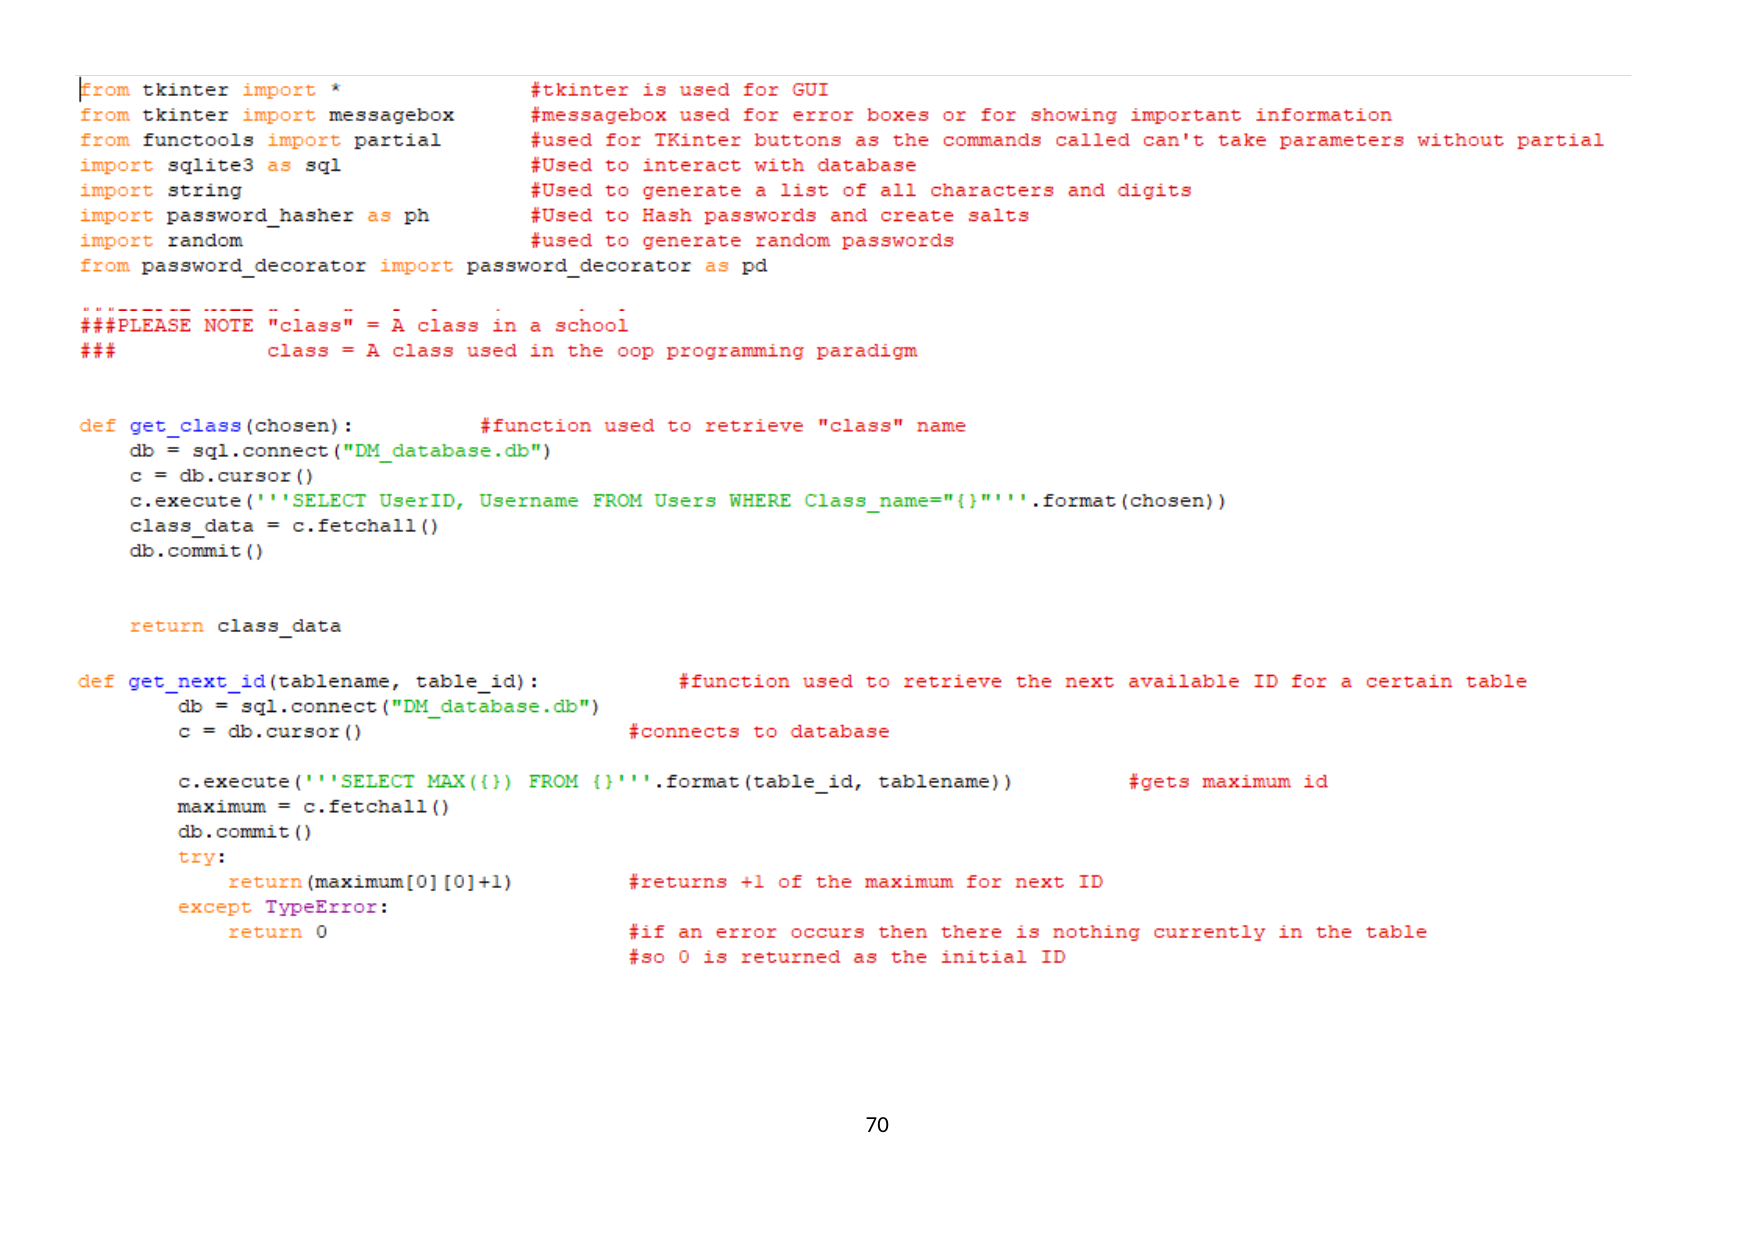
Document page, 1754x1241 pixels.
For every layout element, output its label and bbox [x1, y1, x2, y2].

picture [75, 75, 1632, 311]
picture [75, 664, 1536, 996]
picture [75, 313, 1261, 657]
